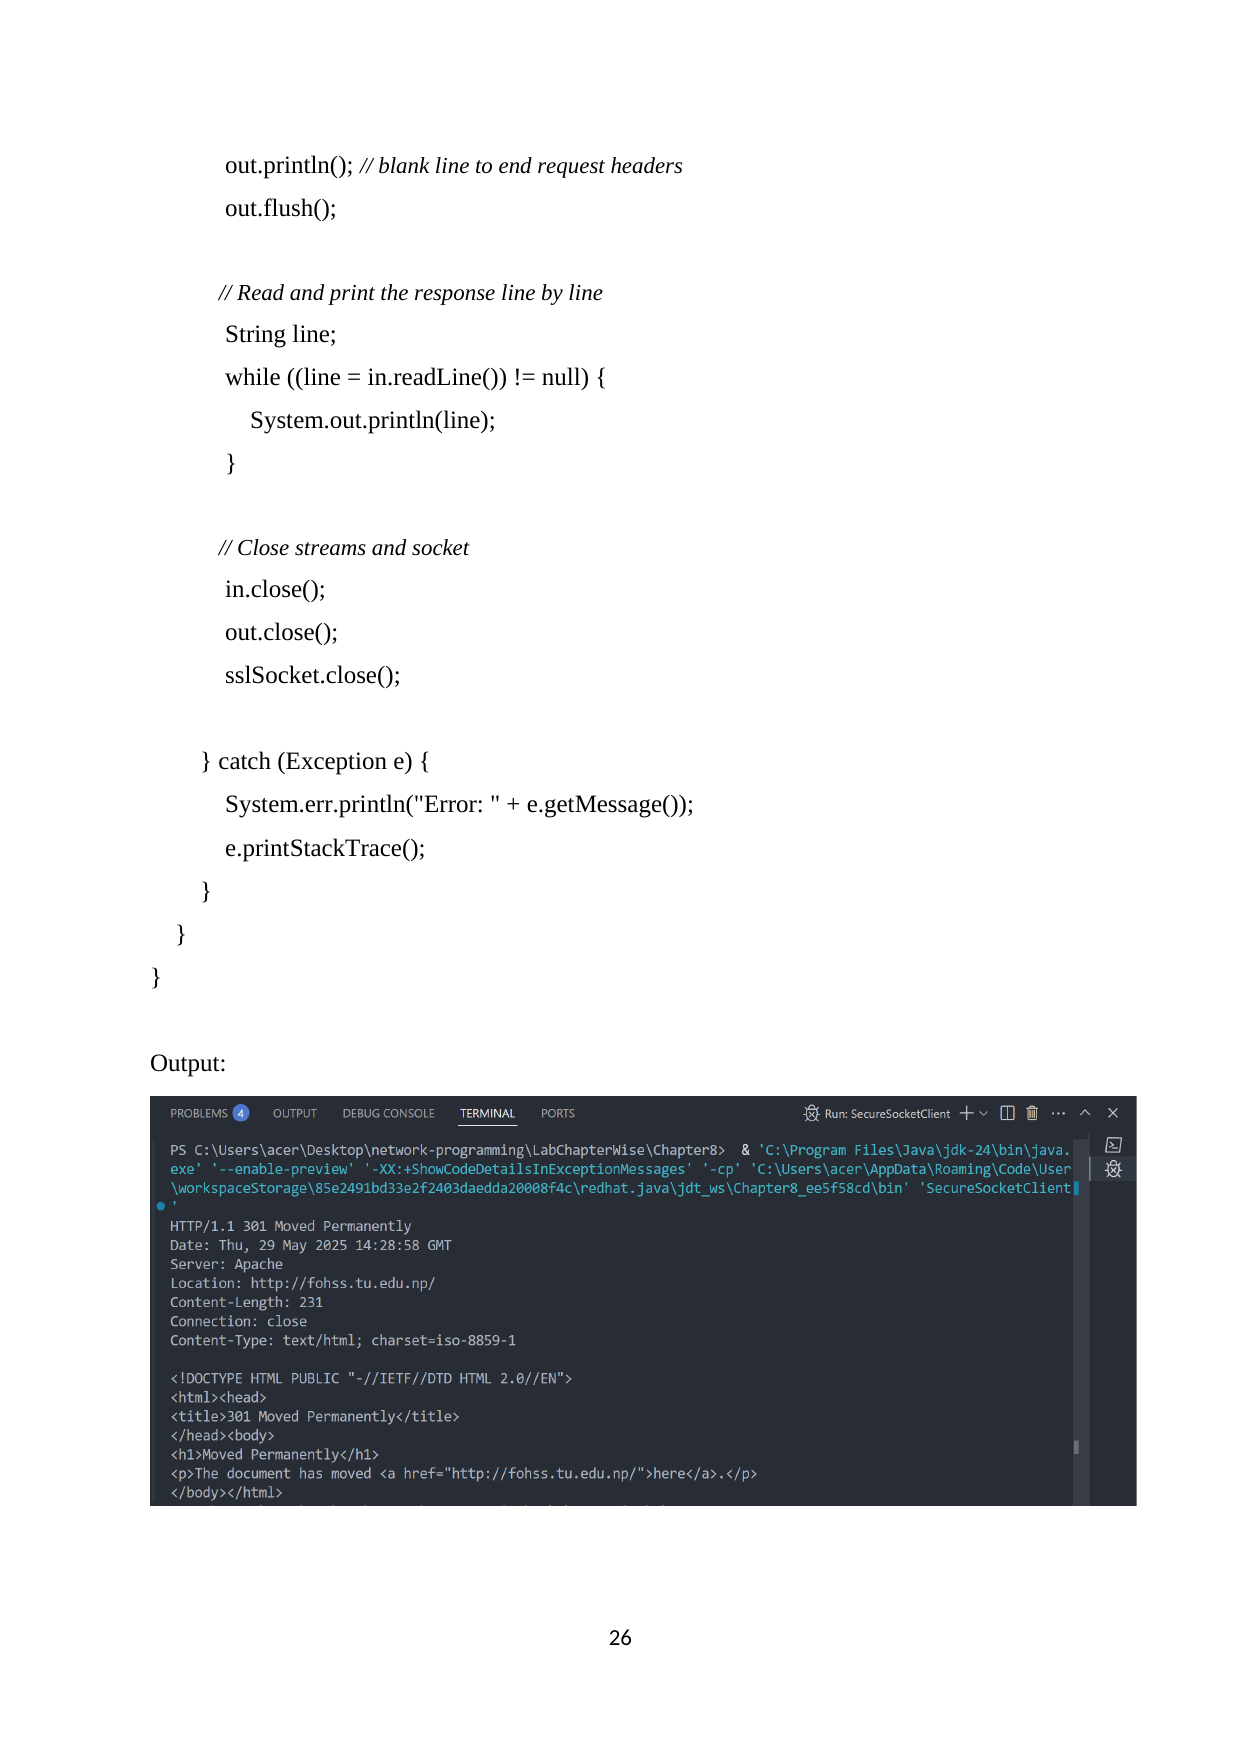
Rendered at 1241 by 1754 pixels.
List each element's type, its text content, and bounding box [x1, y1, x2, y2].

text Output: [150, 1048, 1090, 1077]
text out.println(); // blank line to end request headers [150, 150, 1090, 179]
text } catch (Exception e) { [150, 746, 1090, 775]
text System.err.println("Error: " + e.getMessage()); [150, 789, 1090, 818]
text // Close streams and socket [150, 534, 1090, 561]
text } [150, 876, 1090, 904]
text in.close(); [150, 574, 1090, 603]
text } [150, 919, 1090, 948]
text out.flush(); [150, 193, 1090, 222]
text while ((line = in.readLine()) != null) { [150, 362, 1090, 391]
text System.out.println(line); [150, 405, 1090, 434]
text } [150, 962, 1090, 991]
text } [150, 448, 1090, 477]
text String line; [150, 319, 1090, 348]
text sslSocket.close(); [150, 660, 1090, 689]
text e.printStackTrace(); [150, 833, 1090, 861]
picture [150, 1096, 1137, 1506]
text // Read and print the response line by line [150, 279, 1090, 306]
text out.close(); [150, 617, 1090, 646]
